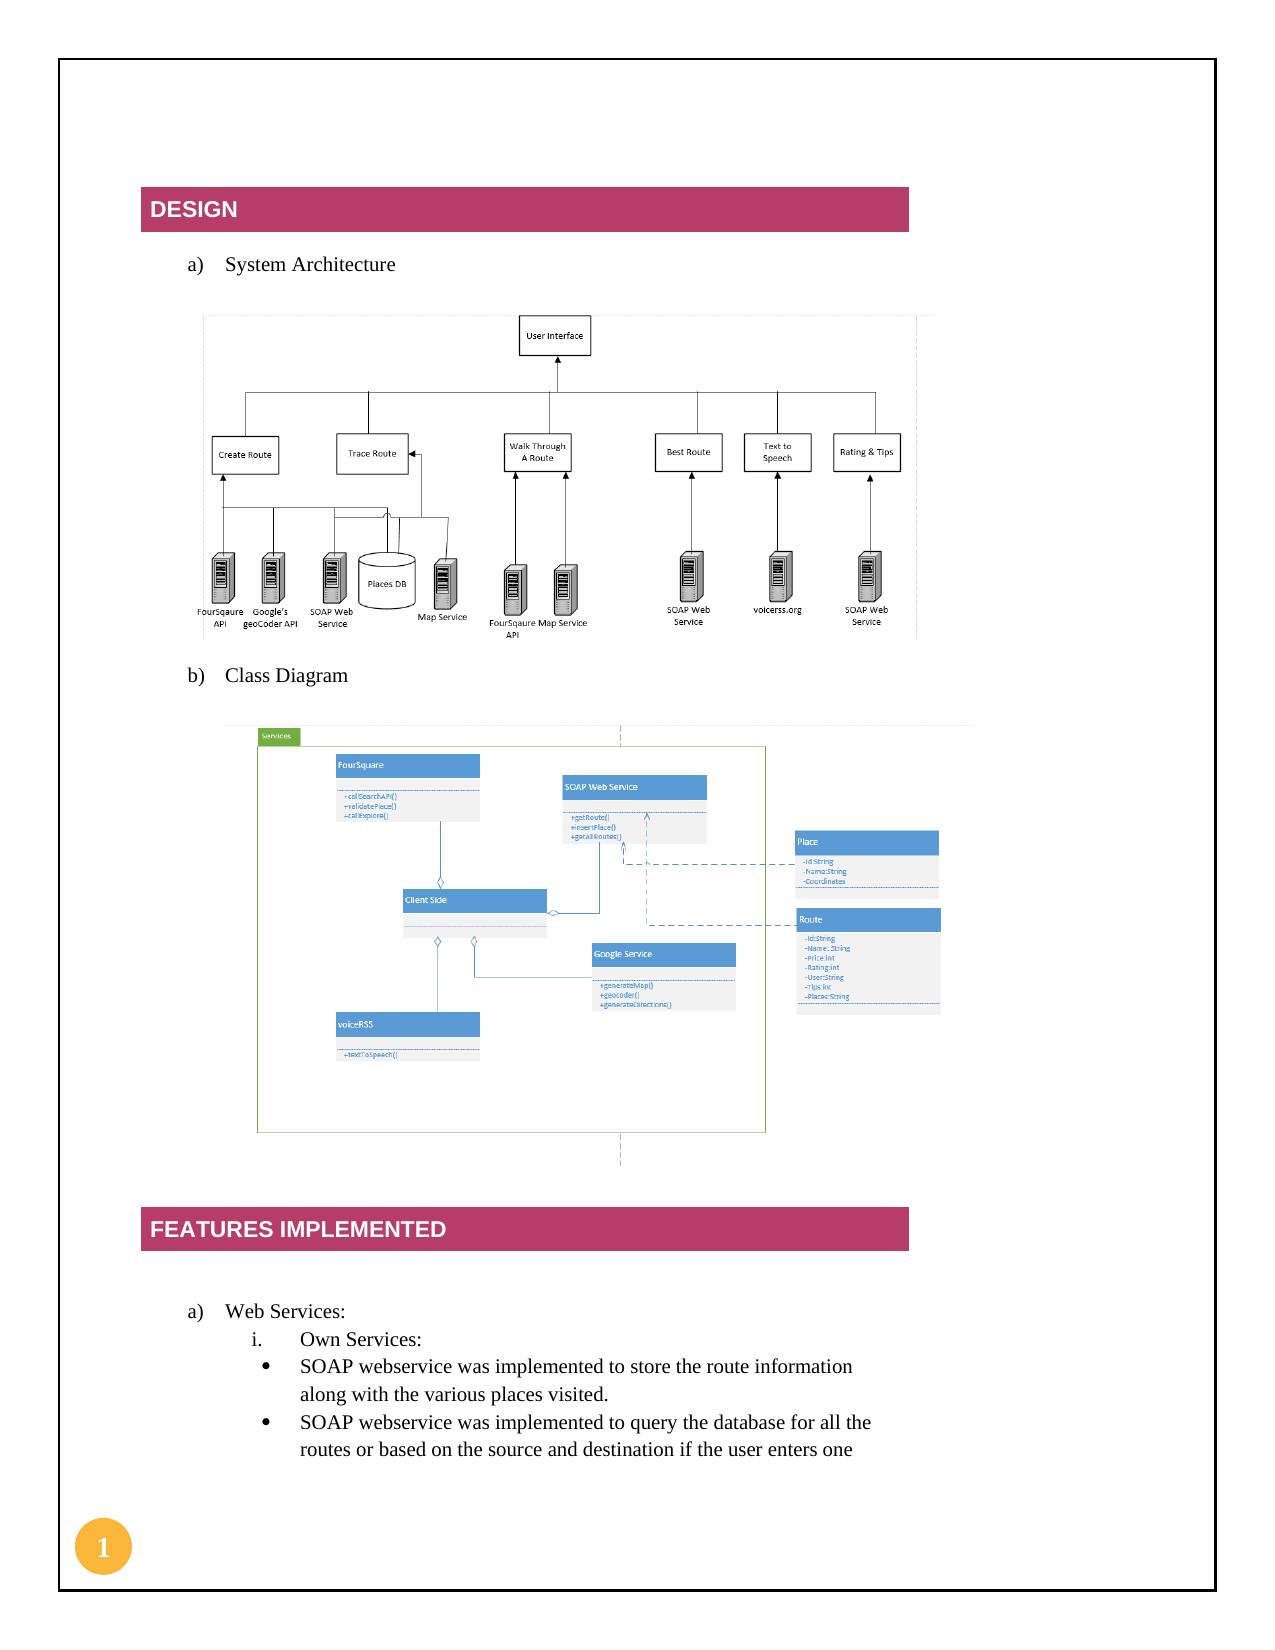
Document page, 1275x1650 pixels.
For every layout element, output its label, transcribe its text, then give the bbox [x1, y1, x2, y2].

list SOAP webservice was implemented to store the route information along with the various places visited. [262, 1354, 900, 1406]
list Web Services: [187, 1299, 900, 1323]
list Own Services: [262, 1327, 900, 1351]
list Class Diagram [187, 663, 900, 687]
picture [225, 717, 976, 1166]
list SOAP webservice was implemented to query the database for all the routes or based on the source and destination if the user enters one [262, 1410, 900, 1461]
subtitle Features implemented [142, 1208, 908, 1250]
picture [187, 300, 938, 639]
subtitle Design [142, 189, 908, 231]
list System Architecture [187, 252, 900, 276]
